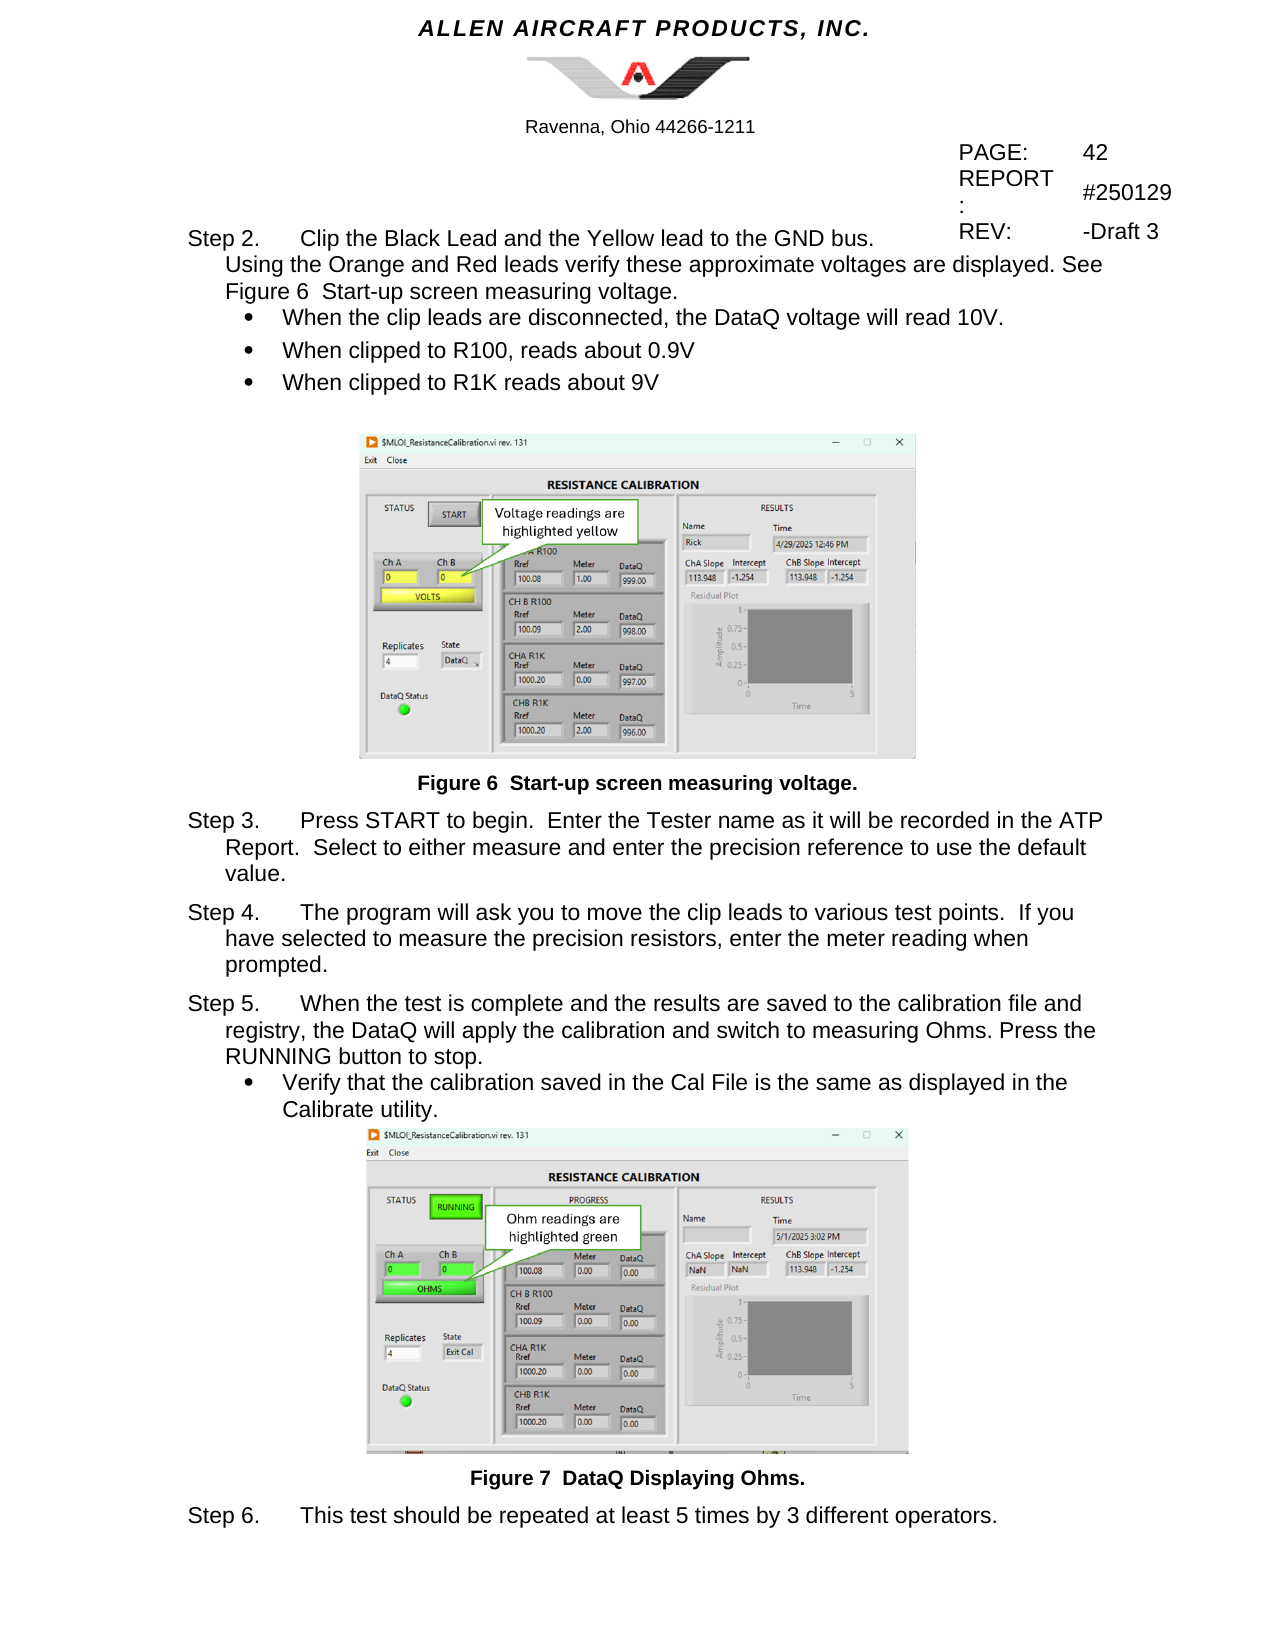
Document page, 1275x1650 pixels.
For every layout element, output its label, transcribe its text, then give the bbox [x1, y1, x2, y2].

text When clipped to R1K reads about 9V [244, 369, 1125, 396]
picture [359, 434, 916, 759]
list Clip the Black Lead and the Yellow lead to the GND bus. Using the Orange and Red leads verify these approximate voltages are displayed. See Figure 6 Start-up screen measuring voltage. [187, 225, 1125, 304]
list The program will ask you to move the clip leads to various test points. If you have selected to measure the precision resistors, enter the meter reading when prompted. [187, 899, 1125, 978]
text When the clip leads are disconnected, the DataQ voltage will read 10V. [244, 304, 1125, 330]
text Verify that the calibration saved in the Cal File is the same as displayed in the Calibrate utility. [244, 1069, 1125, 1122]
list When the test is complete and the results are saved to the calibration file and registry, the DataQ will apply the calibration and switch to measuring Ohms. Press the RUNNING button to stop. [187, 990, 1125, 1069]
list Press START to begin. Enter the Tester name as it will be recorded in the ATP Report. Select to either measure and enter the precision reference to use the default value. [187, 807, 1125, 886]
picture [366, 1128, 909, 1454]
text This test should be repeated at least 5 times by 3 different operators. [187, 1502, 1125, 1528]
text When clipped to R100, reads about 0.9V [244, 337, 1125, 363]
